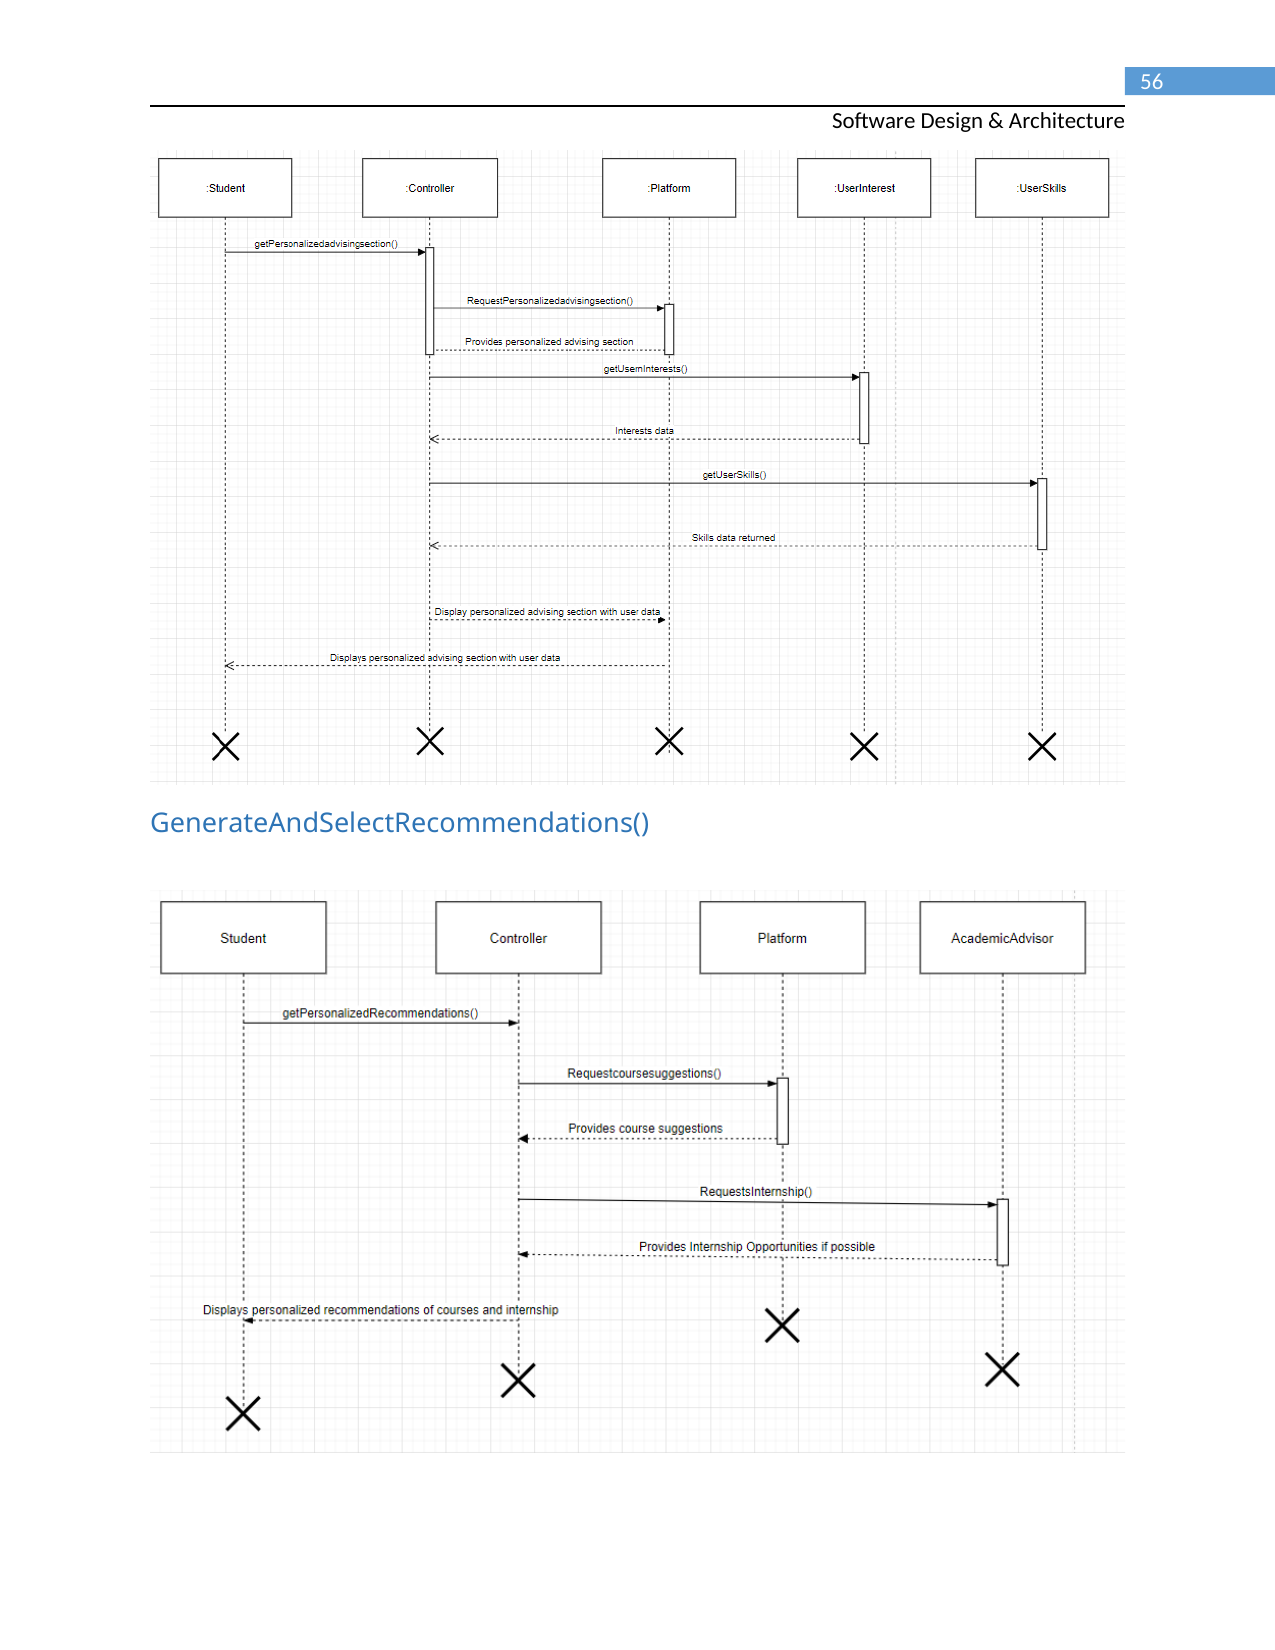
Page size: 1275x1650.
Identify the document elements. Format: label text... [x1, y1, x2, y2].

picture [150, 890, 1125, 1453]
subtitle GenerateAndSelectRecommendations() [150, 804, 1125, 841]
picture [150, 150, 1125, 785]
